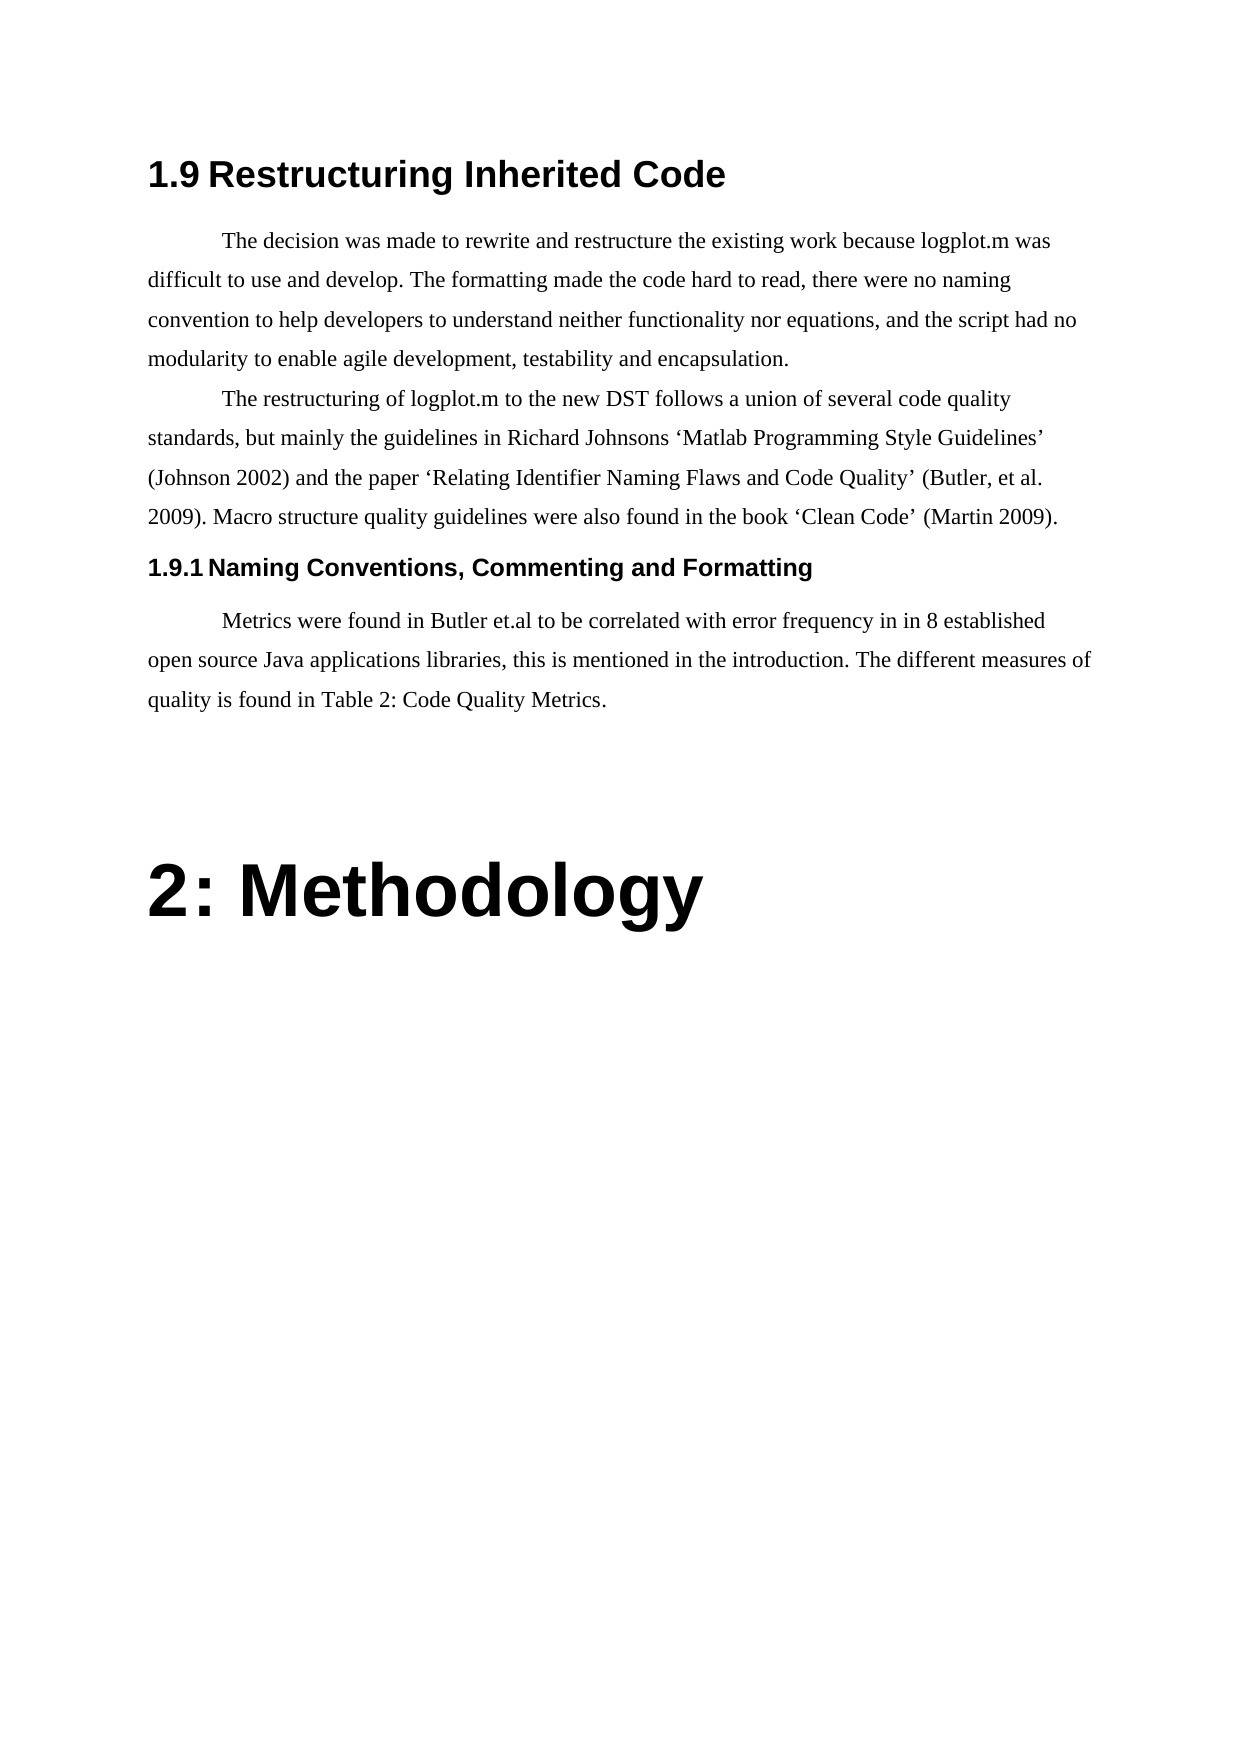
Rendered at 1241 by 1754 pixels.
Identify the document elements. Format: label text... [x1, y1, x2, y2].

subtitle Restructuring Inherited Code [148, 152, 1092, 195]
text Metrics were found in Butler et.al to be correlated with error frequency in in 8 established open source Java applications libraries, this is mentioned in the introduction. The different measures of quality is found in Table 2: Code Quality Metrics. [148, 607, 1092, 712]
subtitle Naming Conventions, Commenting and Formatting [148, 553, 1092, 582]
text The restructuring of logplot.m to the new DST follows a union of several code quality standards, but mainly the guidelines in Richard Johnsons ‘Matlab Programming Style Guidelines’ and the paper ‘Relating Identifier Naming Flaws and Code Quality’ . Macro structure quality guidelines were also found in the book ‘Clean Code’ . [148, 385, 1092, 530]
subtitle : Methodology [148, 846, 705, 933]
text The decision was made to rewrite and restructure the existing work because logplot.m was difficult to use and develop. The formatting made the code hard to read, there were no naming convention to help developers to understand neither functionality nor equations, and the script had no modularity to enable agile development, testability and encapsulation. [148, 227, 1092, 372]
